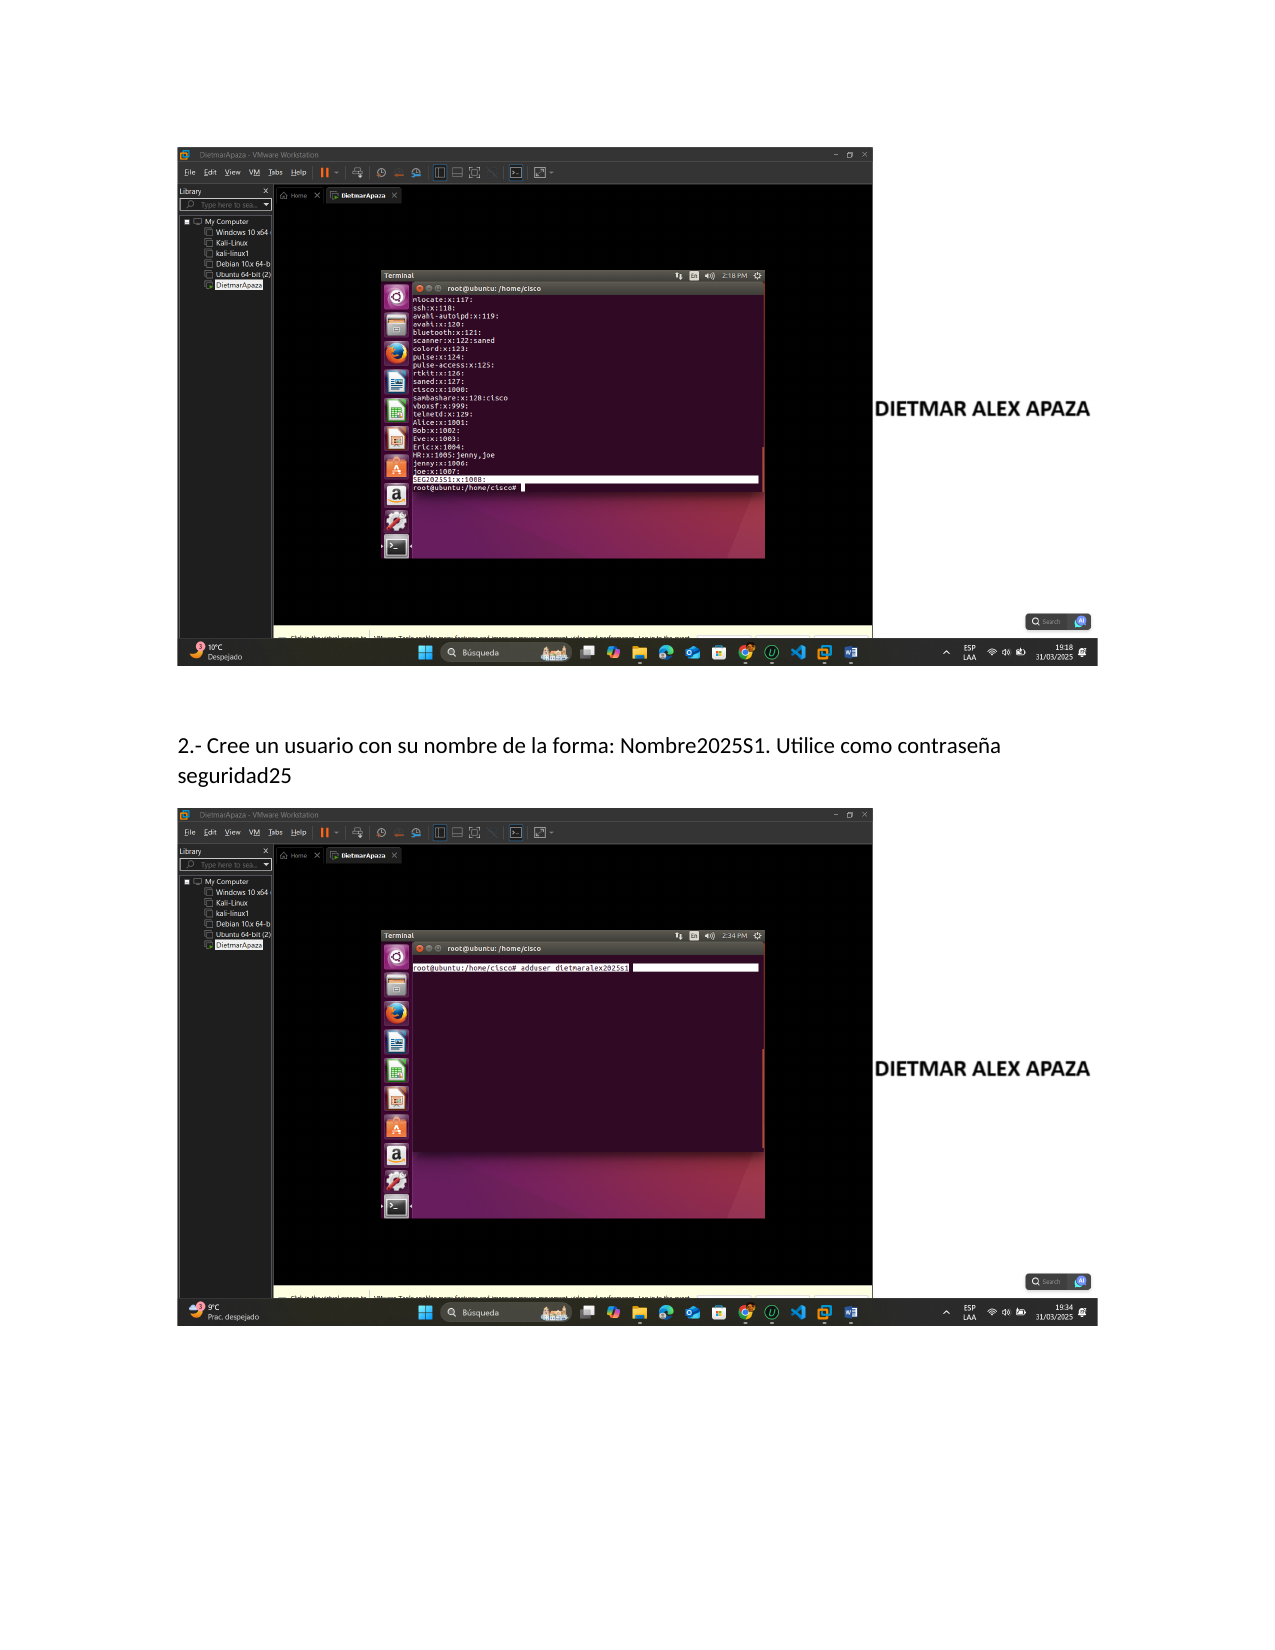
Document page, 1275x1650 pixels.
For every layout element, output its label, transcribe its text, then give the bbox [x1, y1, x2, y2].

text 2.- Cree un usuario con su nombre de la forma: Nombre2025S1. Utilice como contraseña seguridad25 [177, 731, 1098, 789]
picture [177, 808, 1098, 1326]
picture [177, 147, 1098, 666]
